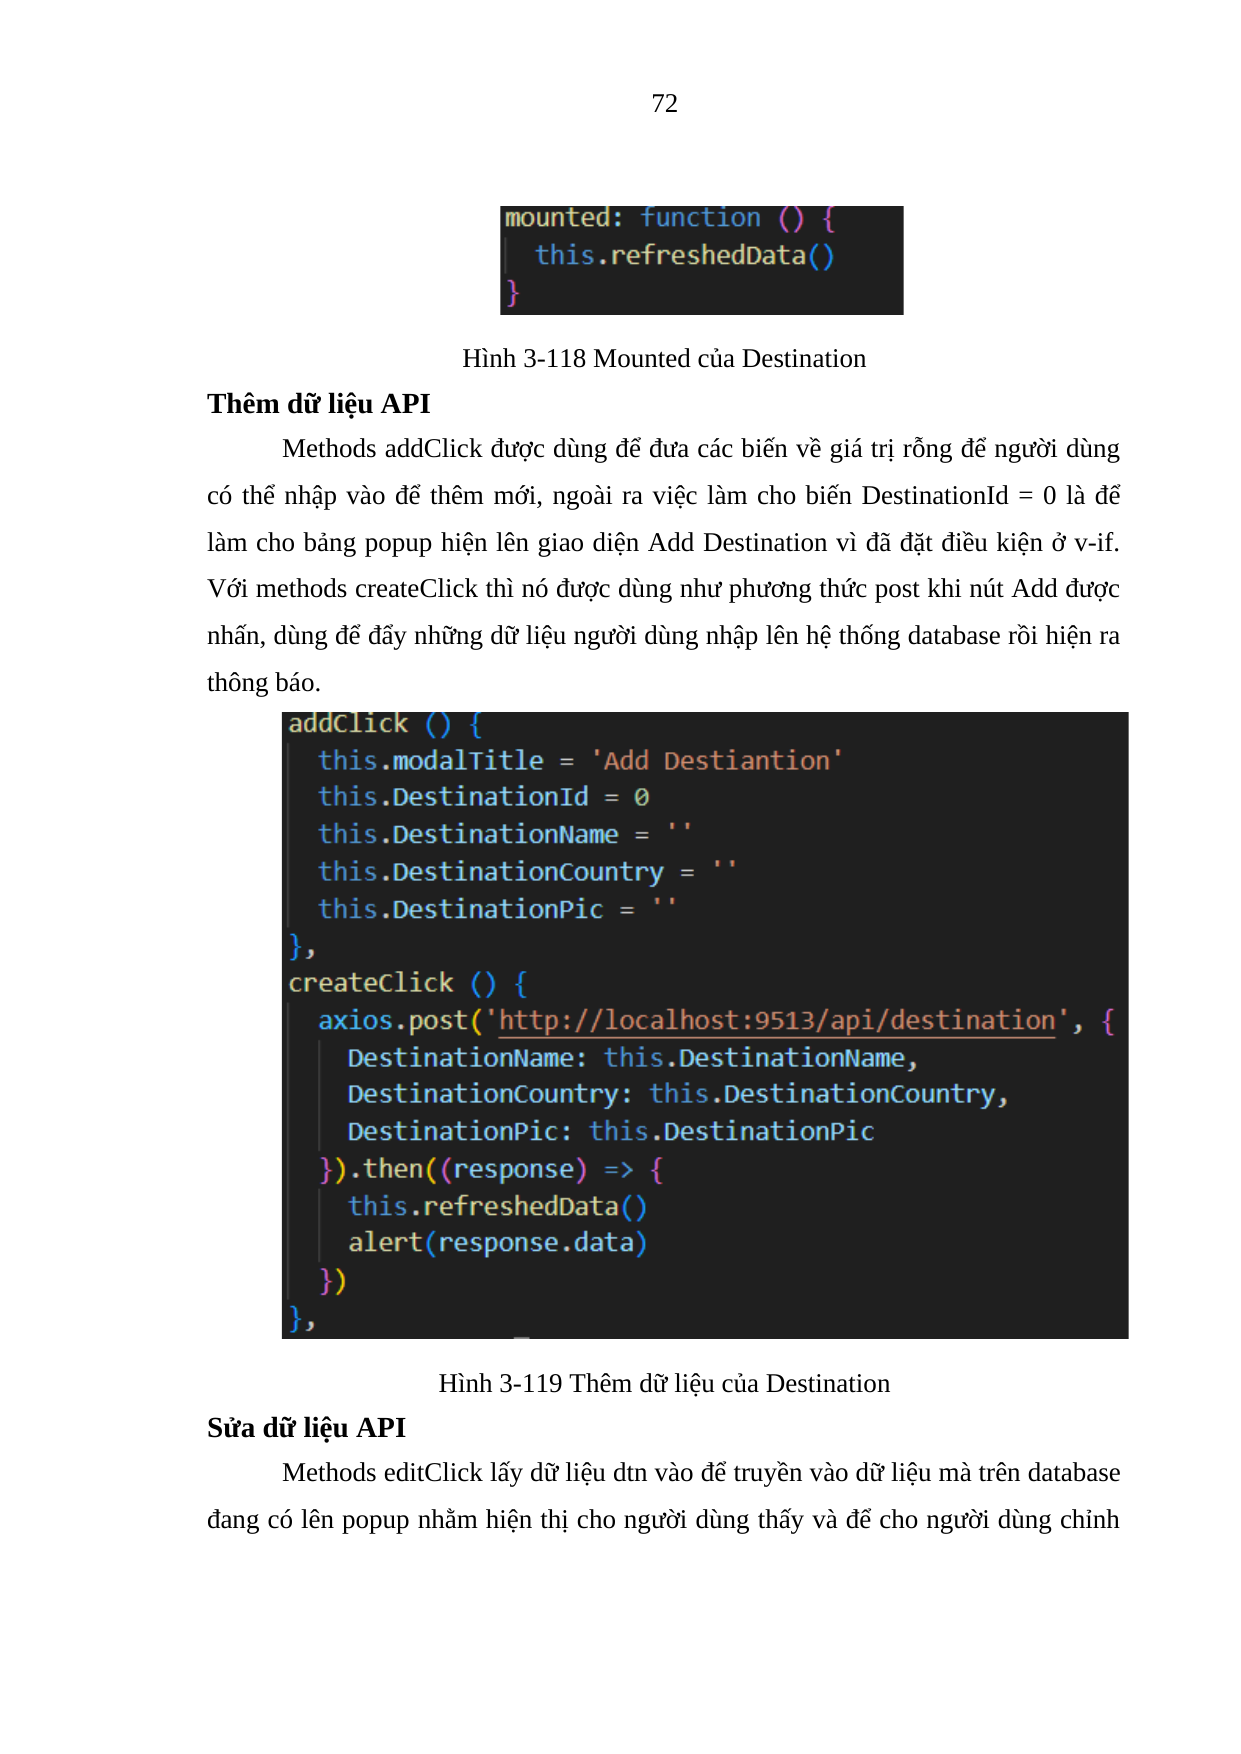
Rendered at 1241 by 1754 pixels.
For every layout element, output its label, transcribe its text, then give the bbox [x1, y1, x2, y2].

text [207, 1457, 1122, 1534]
picture [281, 712, 1129, 1339]
picture [500, 206, 904, 315]
text Methods addClick được dùng để đưa các biến về giá trị rỗng để người dùng có thể nhập vào để thêm mới, ngoài ra việc làm cho biến DestinationId = 0 là để làm cho bảng popup hiện lên giao diện Add Destination vì đã đặt điều kiện ở v-if. Với methods createClick thì nó được dùng như phương thức post khi nút Add được nhấn, dùng để đẩy những dữ liệu người dùng nhập lên hệ thống database rồi hiện ra thông báo. [207, 432, 1122, 697]
text Sửa dữ liệu API [207, 1411, 1122, 1444]
text Thêm dữ liệu API [207, 386, 1122, 420]
